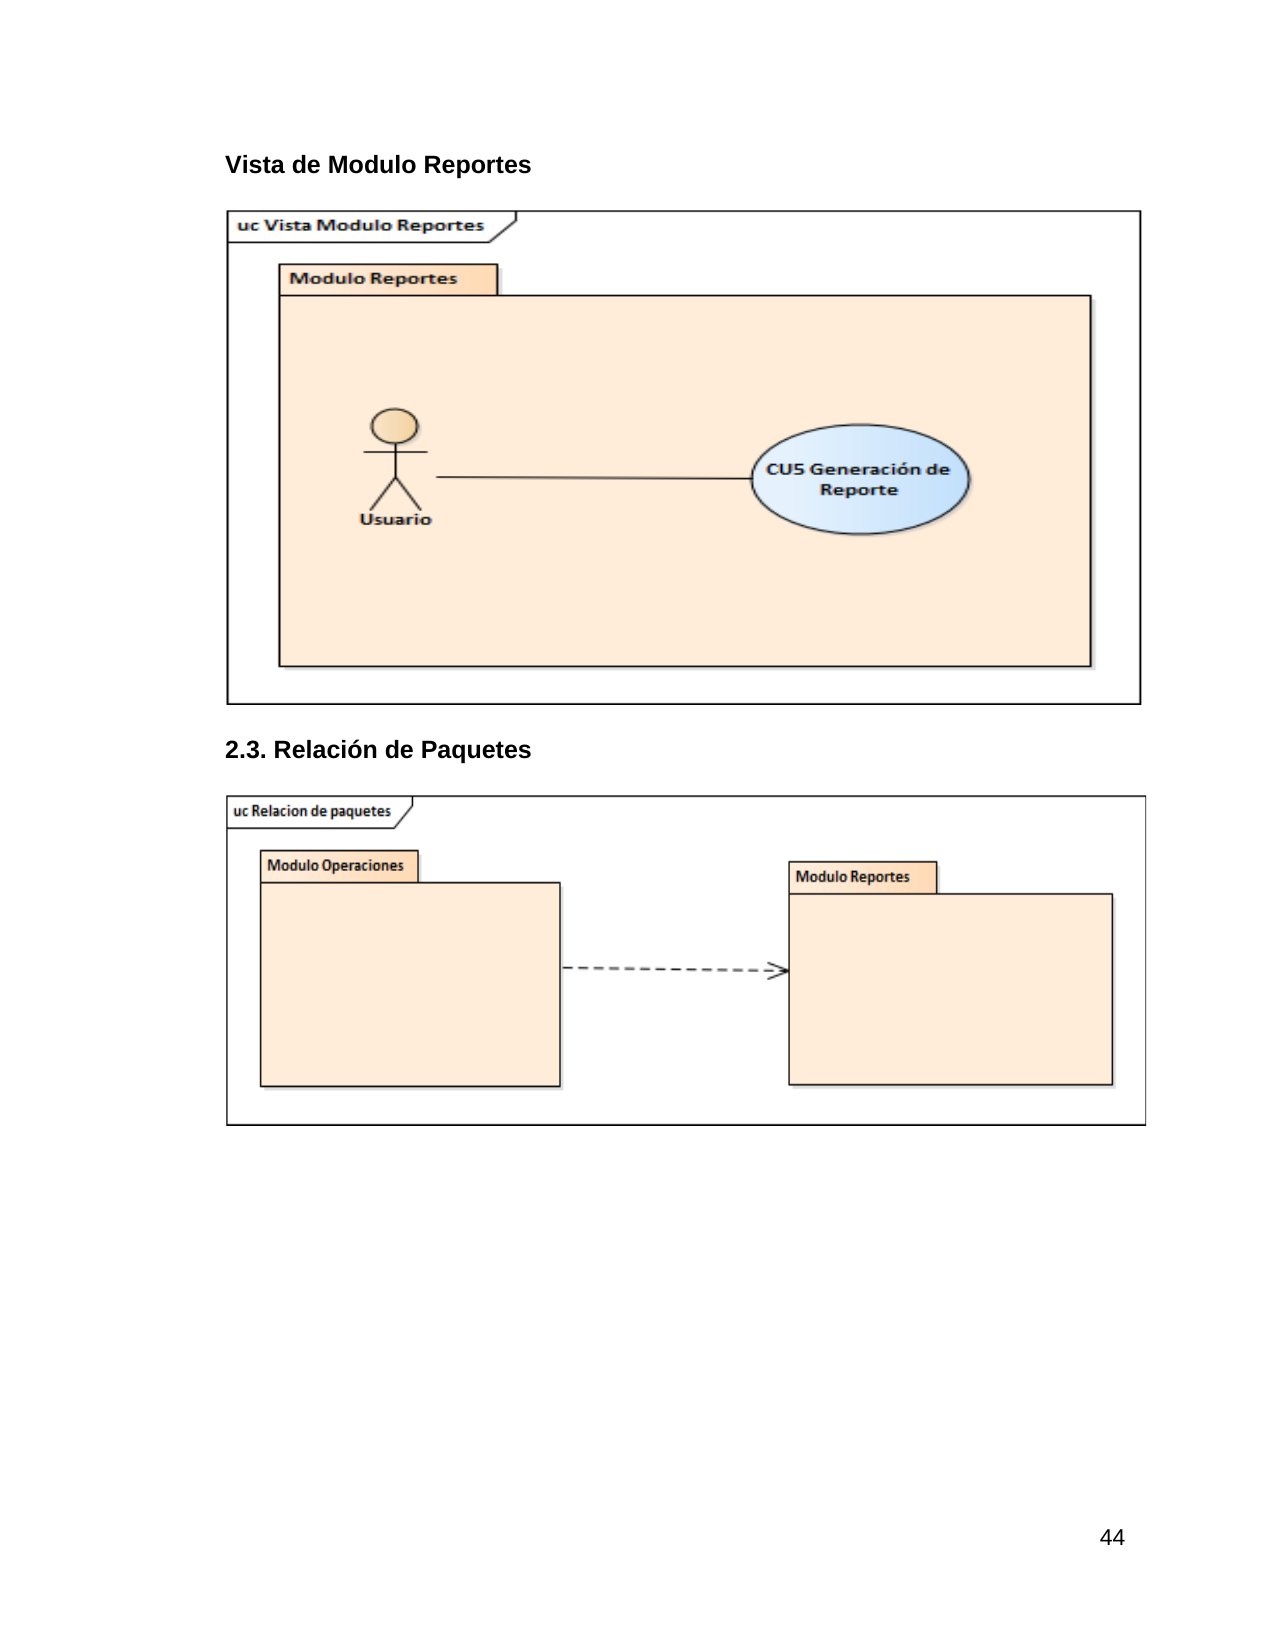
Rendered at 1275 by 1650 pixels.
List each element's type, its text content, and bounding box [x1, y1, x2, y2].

text Vista de Modulo Reportes [150, 150, 1125, 179]
text 2.3. Relación de Paquetes [150, 734, 1125, 763]
picture [225, 209, 1142, 705]
picture [225, 794, 1147, 1126]
